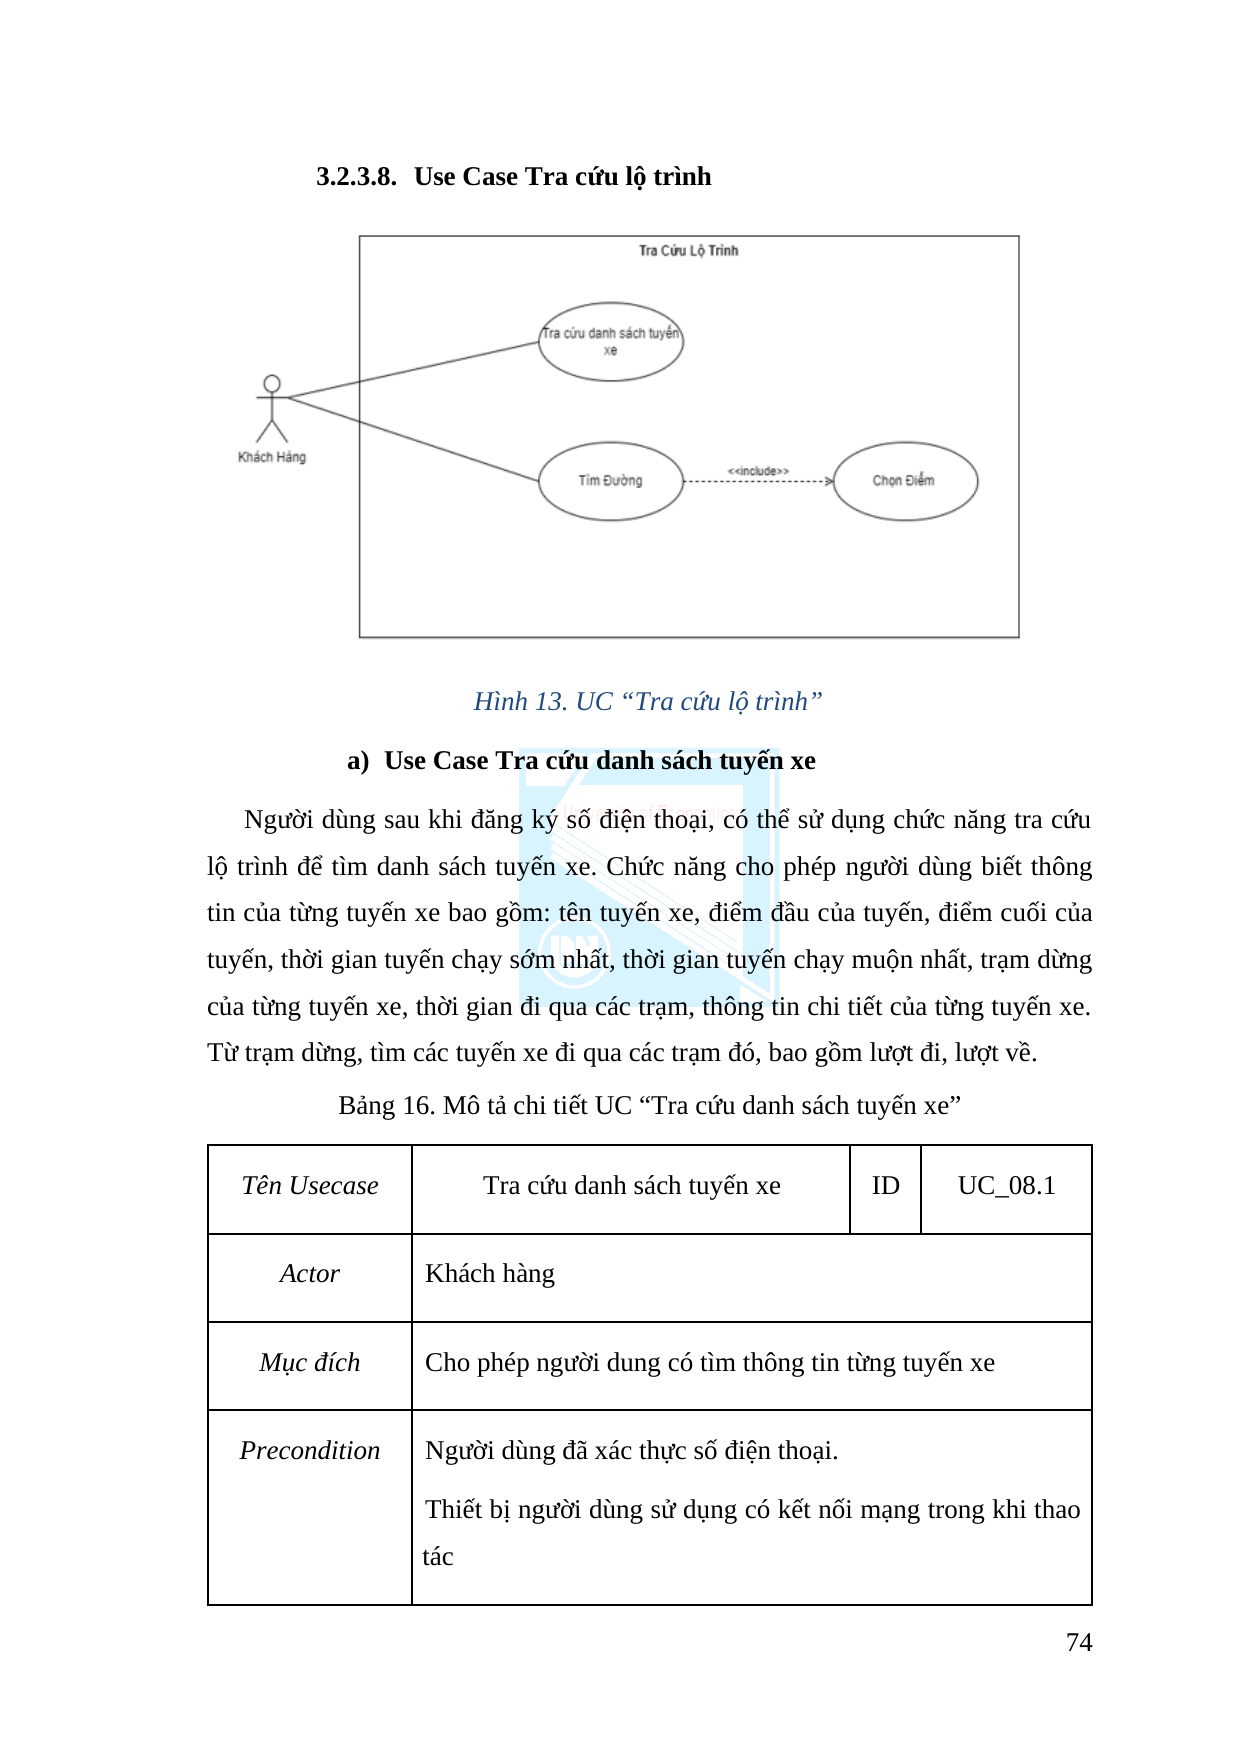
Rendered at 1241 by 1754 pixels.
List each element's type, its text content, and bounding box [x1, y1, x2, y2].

table_header Tra cứu danh sách tuyến xe [413, 1146, 849, 1233]
table_cell Cho phép người dung có tìm thông tin từng tuyến xe [413, 1323, 1091, 1409]
table_cell Precondition [209, 1411, 411, 1603]
picture [206, 219, 1093, 663]
table_header Tên Usecase [209, 1146, 411, 1233]
table_header UC_08.1 [922, 1146, 1091, 1233]
table_cell Mục đích [209, 1323, 411, 1409]
table_cell Actor [209, 1235, 411, 1321]
text Bảng 16. Mô tả chi tiết UC “Tra cứu danh sách tuyến xe” [207, 1089, 1092, 1120]
table_header ID [851, 1146, 920, 1233]
list Use Case Tra cứu danh sách tuyến xe [347, 744, 1092, 775]
table_cell Người dùng đã xác thực số điện thoại. Thiết bị người dùng sử dụng có kết nối mạng trong khi thao tác [413, 1411, 1091, 1603]
list Use Case Tra cứu lộ trình [316, 160, 1092, 191]
text Người dùng sau khi đăng ký số điện thoại, có thể sử dụng chức năng tra cứu lộ trình để tìm danh sách tuyến xe. Chức năng cho phép người dùng biết thông tin của từng tuyến xe bao gồm: tên tuyến xe, điểm đầu của tuyến, điểm cuối của tuyến, thời gian tuyến chạy sớm nhất, thời gian tuyến chạy muộn nhất, trạm dừng của từng tuyến xe, thời gian đi qua các trạm, thông tin chi tiết của từng tuyến xe. Từ trạm dừng, tìm các tuyến xe đi qua các trạm đó, bao gồm lượt đi, lượt về. [207, 803, 1092, 1067]
table_cell Khách hàng [413, 1235, 1091, 1321]
text Hình 13. UC “Tra cứu lộ trình” [207, 685, 1092, 716]
